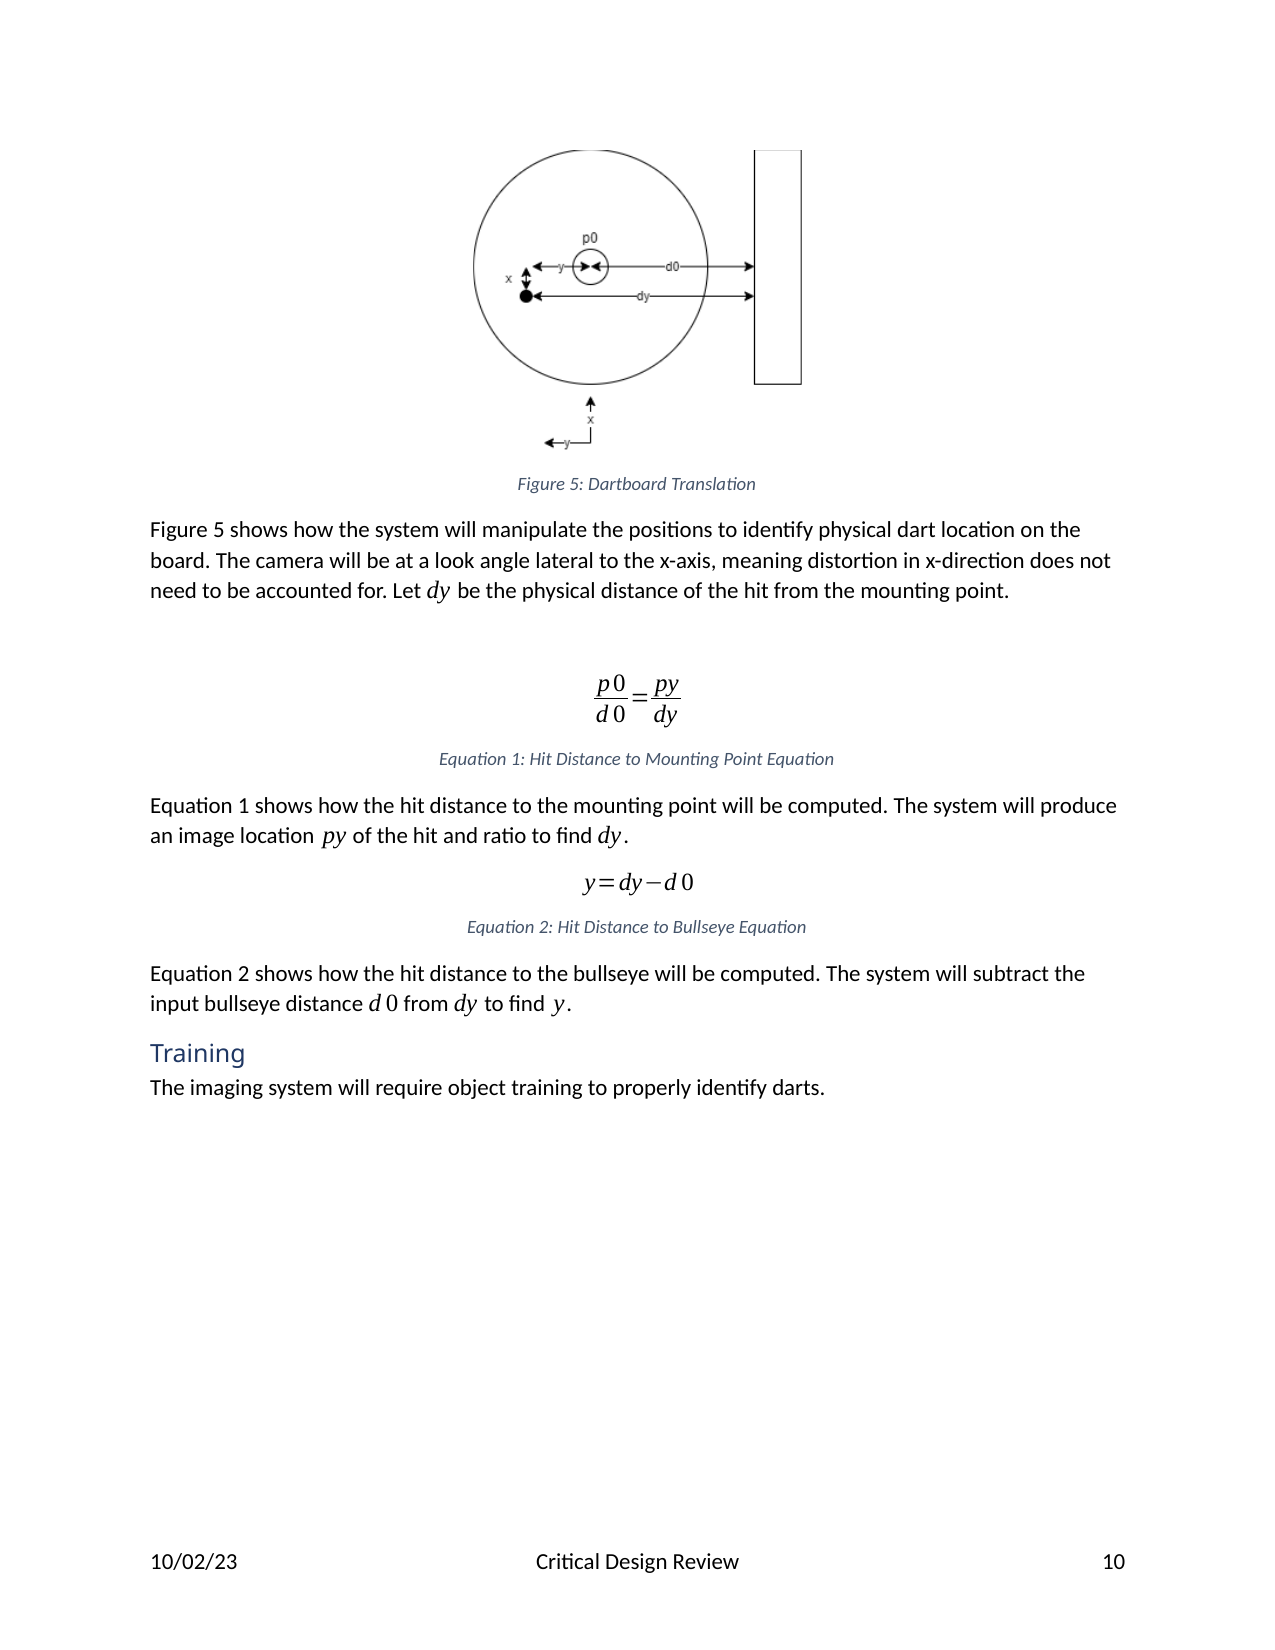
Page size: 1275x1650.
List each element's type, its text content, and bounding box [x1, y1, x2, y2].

text Figure 5 shows how the system will manipulate the positions to identify physical dart location on the board. The camera will be at a look angle lateral to the x-axis, meaning distortion in x-direction does not need to be accounted for. Let be the physical distance of the hit from the mounting point. [150, 516, 1125, 604]
text Equation 1 shows how the hit distance to the mounting point will be computed. The system will produce an image location of the hit and ratio to find . [150, 791, 1125, 849]
subtitle Training [150, 1036, 1125, 1070]
text The imaging system will require object training to properly identify darts. [150, 1073, 1125, 1101]
text Equation 2 shows how the hit distance to the bullseye will be computed. The system will subtract the input bullseye distance from to find . [150, 959, 1125, 1017]
picture [473, 150, 802, 453]
